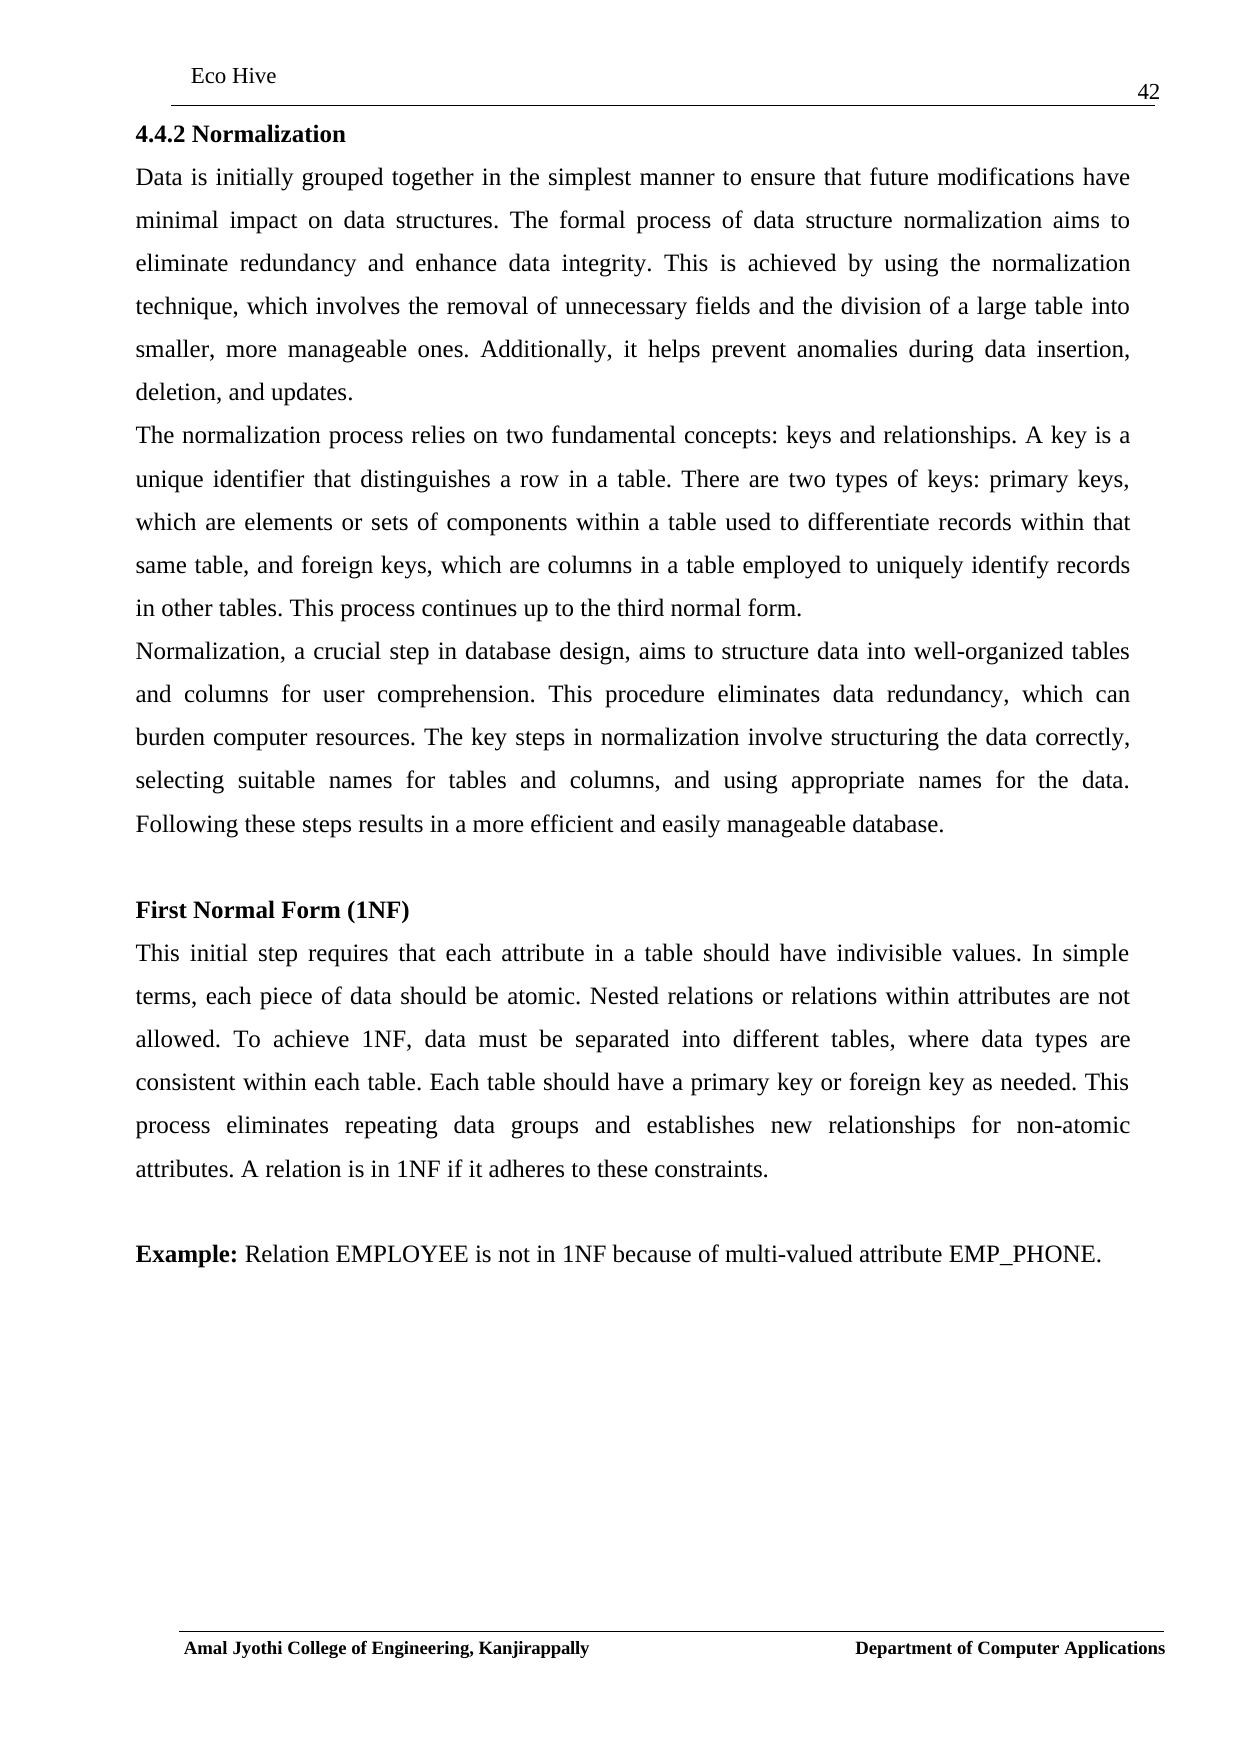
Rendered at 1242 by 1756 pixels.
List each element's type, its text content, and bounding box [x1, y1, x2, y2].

subtitle 4.4.2 Normalization [135, 119, 1131, 147]
text First Normal Form (1NF) [135, 895, 1131, 924]
text This initial step requires that each attribute in a table should have indivisible values. In simple terms, each piece of data should be atomic. Nested relations or relations within attributes are not allowed. To achieve 1NF, data must be separated into different tables, where data types are consistent within each table. Each table should have a primary key or foreign key as needed. This process eliminates repeating data groups and establishes new relationships for non-atomic attributes. A relation is in 1NF if it adheres to these constraints. [135, 938, 1131, 1182]
text Data is initially grouped together in the simplest manner to ensure that future modifications have minimal impact on data structures. The formal process of data structure normalization aims to eliminate redundancy and enhance data integrity. This is achieved by using the normalization technique, which involves the removal of unnecessary fields and the division of a large table into smaller, more manageable ones. Additionally, it helps prevent anomalies during data insertion, deletion, and updates. [135, 162, 1131, 406]
text Normalization, a crucial step in database design, aims to structure data into well-organized tables and columns for user comprehension. This procedure eliminates data redundancy, which can burden computer resources. The key steps in normalization involve structuring the data correctly, selecting suitable names for tables and columns, and using appropriate names for the data. Following these steps results in a more efficient and easily manageable database. [135, 636, 1131, 837]
text Example: Relation EMPLOYEE is not in 1NF because of multi-valued attribute EMP_PHONE. [135, 1240, 1192, 1268]
text The normalization process relies on two fundamental concepts: keys and relationships. A key is a unique identifier that distinguishes a row in a table. There are two types of keys: primary keys, which are elements or sets of components within a table used to differentiate records within that same table, and foreign keys, which are columns in a table employed to uniquely identify records in other tables. This process continues up to the third normal form. [135, 421, 1131, 622]
